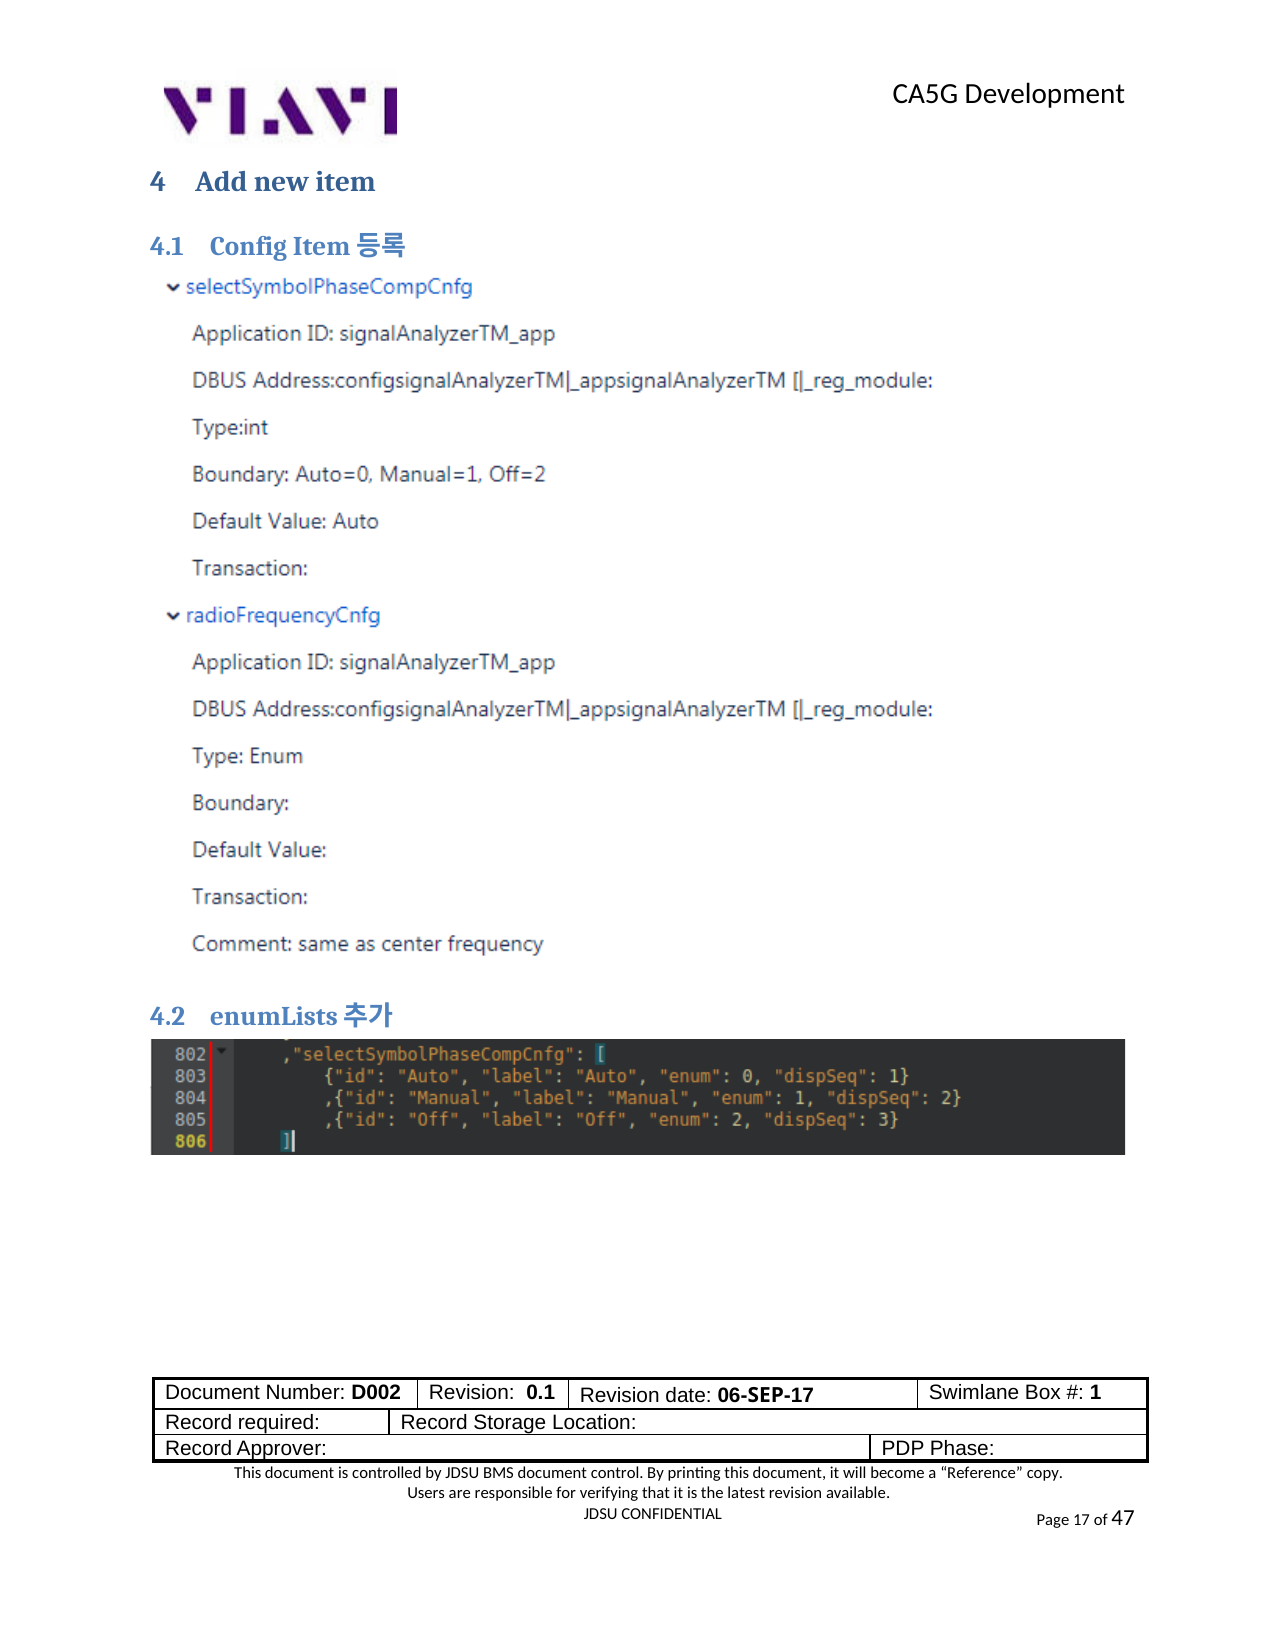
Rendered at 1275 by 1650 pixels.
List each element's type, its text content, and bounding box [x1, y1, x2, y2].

picture [150, 1039, 1125, 1155]
picture [150, 269, 1044, 970]
subtitle Config Item 등록 [150, 224, 1125, 263]
subtitle Add new item [150, 165, 1125, 198]
subtitle enumLists 추가 [150, 994, 1125, 1033]
picture [162, 68, 397, 146]
